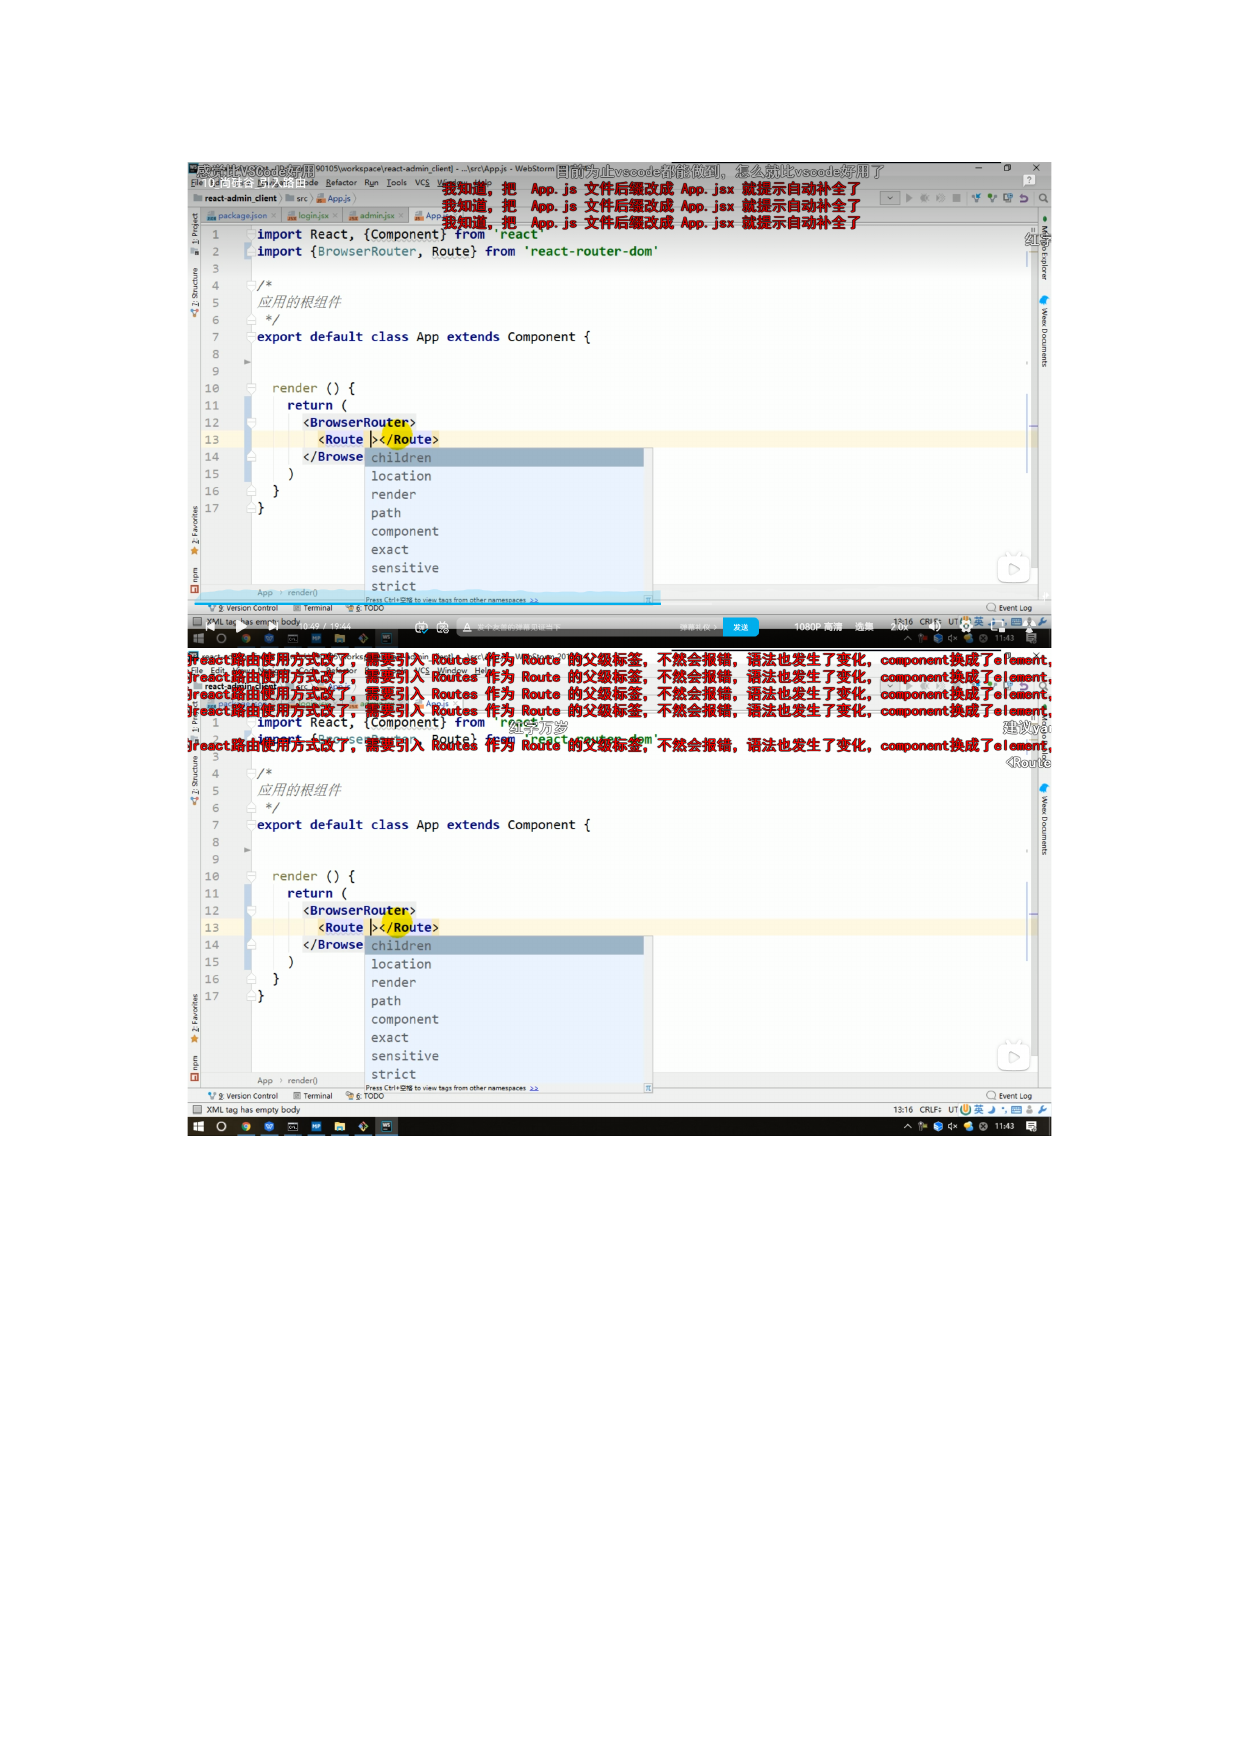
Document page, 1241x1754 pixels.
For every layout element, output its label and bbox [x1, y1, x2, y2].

picture [187, 649, 1052, 1136]
picture [187, 162, 1052, 648]
